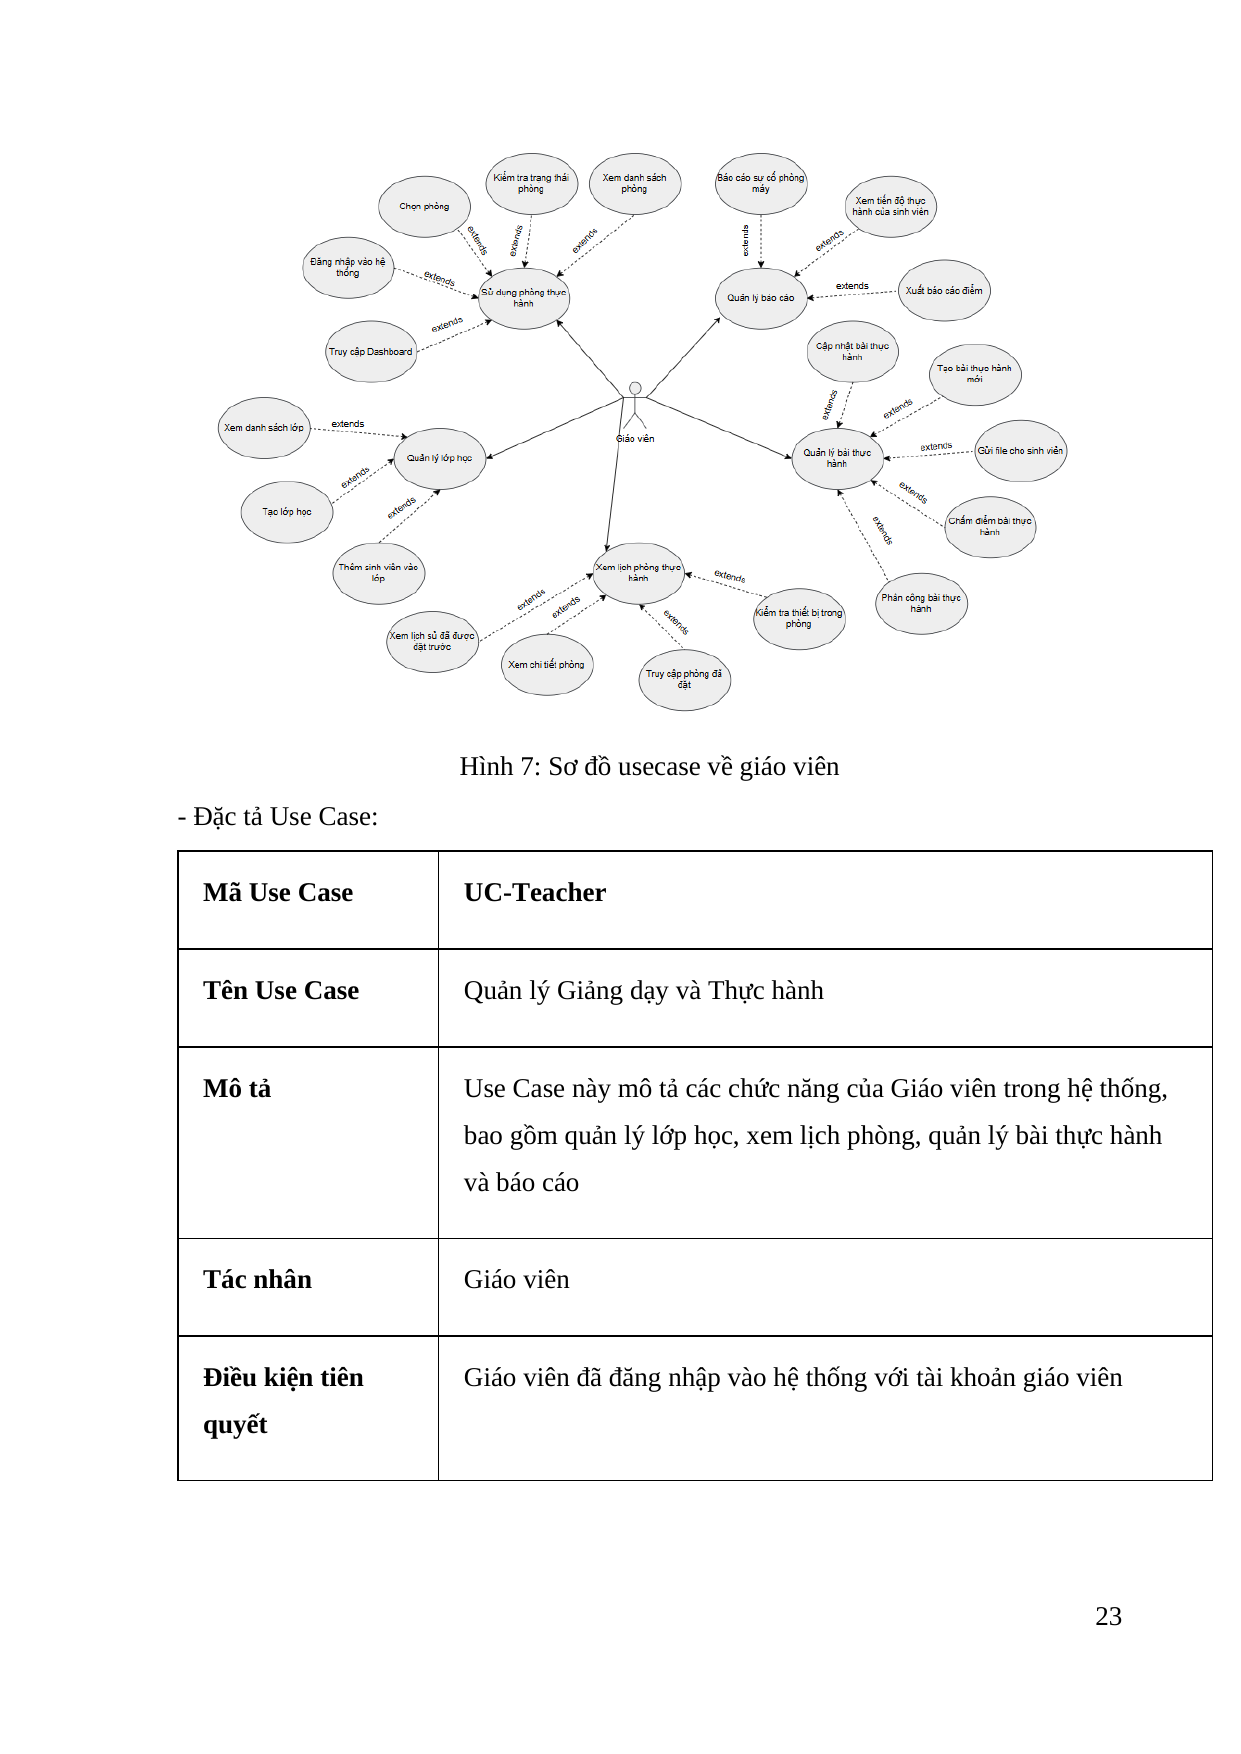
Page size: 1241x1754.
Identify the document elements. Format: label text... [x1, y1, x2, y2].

text - Đặc tả Use Case: [177, 800, 1122, 831]
table_cell Tên Use Case [179, 950, 438, 1046]
table_cell Use Case này mô tả các chức năng của Giáo viên trong hệ thống, bao gồm quản lý lớp học, xem lịch phòng, quản lý bài thực hành và báo cáo [439, 1048, 1212, 1237]
table_cell Mô tả [179, 1048, 438, 1237]
text Hình 7: Sơ đồ usecase về giáo viên [177, 750, 1122, 781]
table_cell Giáo viên đã đăng nhập vào hệ thống với tài khoản giáo viên [439, 1337, 1212, 1480]
table_header UC-Teacher [439, 852, 1212, 948]
table_header Mã Use Case [179, 852, 438, 948]
picture [177, 120, 1123, 718]
table_cell Tác nhân [179, 1239, 438, 1335]
table_cell Điều kiện tiên quyết [179, 1337, 438, 1480]
table_cell Quản lý Giảng dạy và Thực hành [439, 950, 1212, 1046]
table_cell Giáo viên [439, 1239, 1212, 1335]
